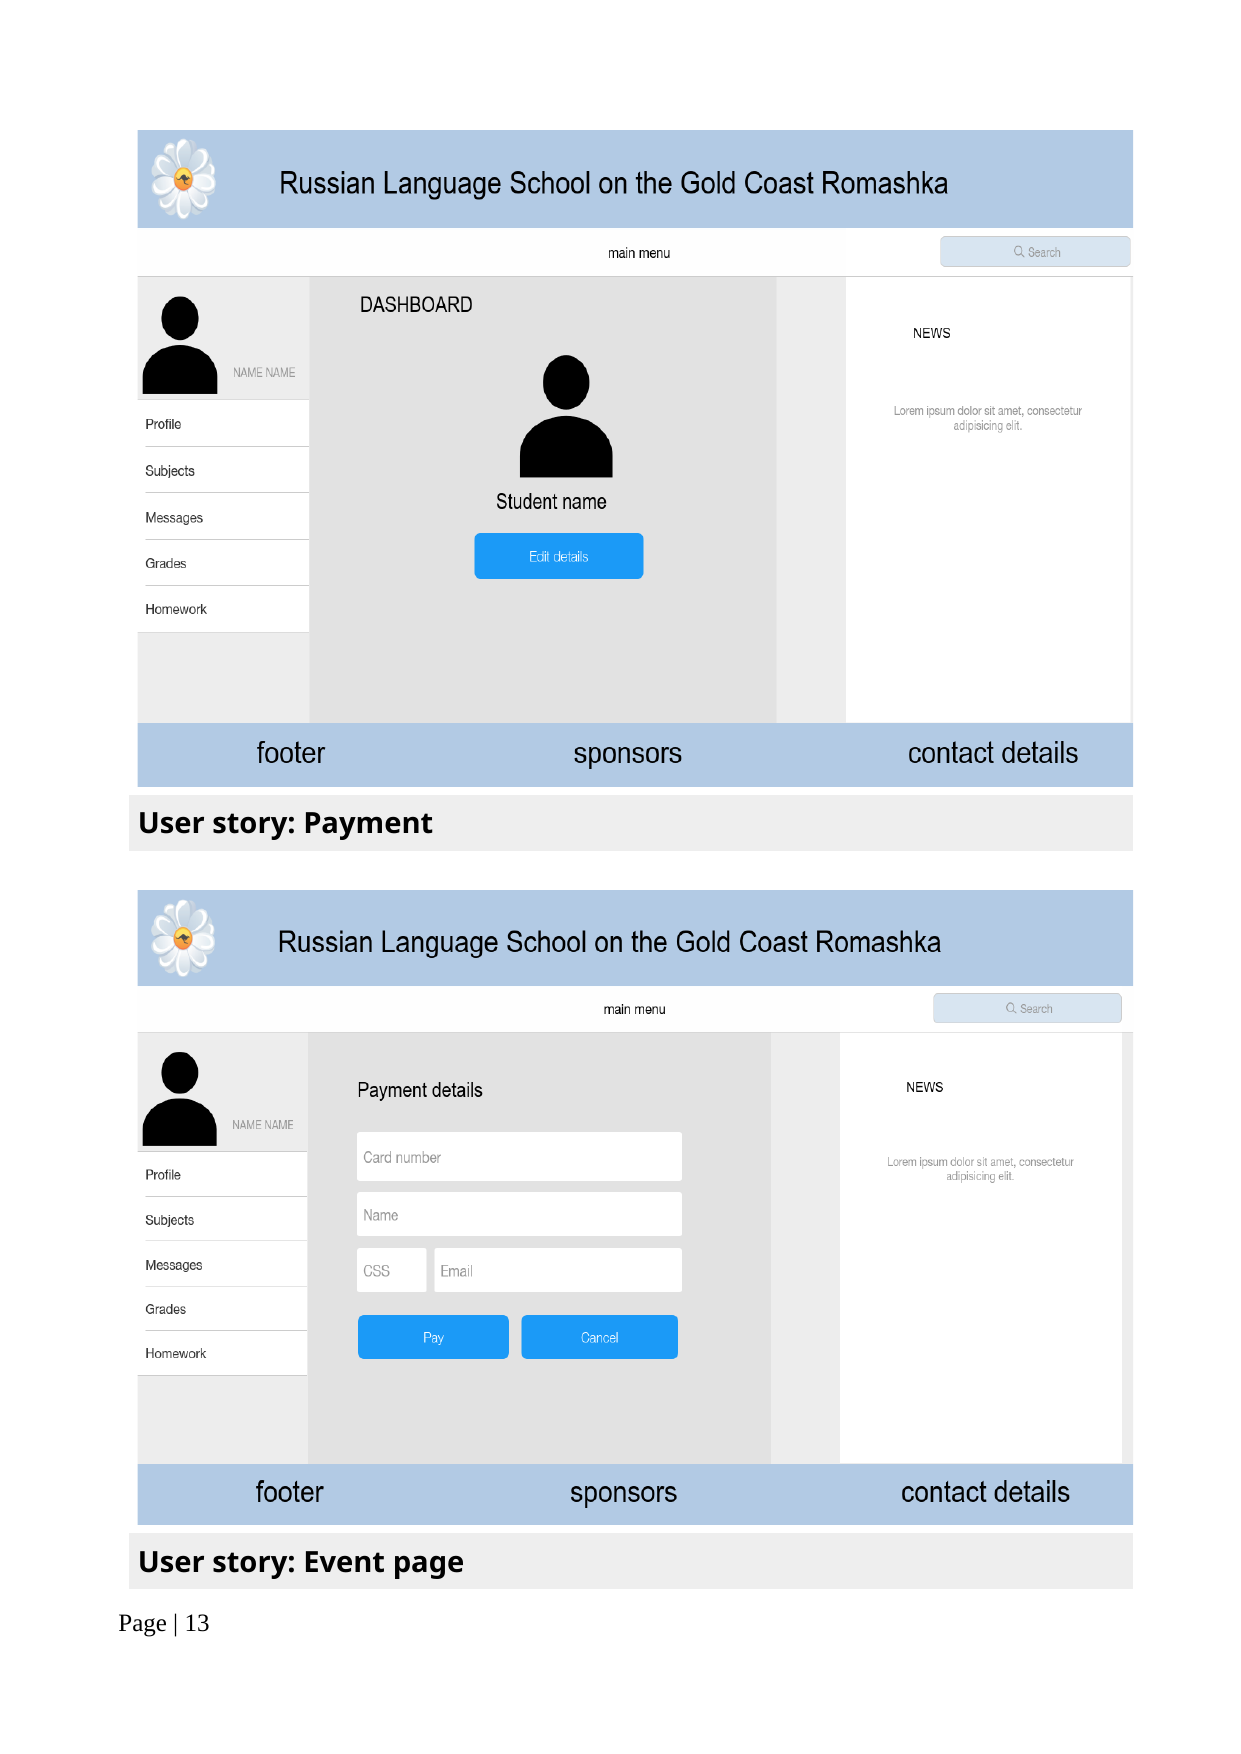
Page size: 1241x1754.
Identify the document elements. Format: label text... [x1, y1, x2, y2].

table_cell User story: Event page [129, 1533, 1133, 1589]
picture [137, 130, 1134, 787]
table_cell [129, 851, 1133, 1533]
table_cell [129, 59, 1133, 794]
picture [137, 890, 1134, 1525]
table_cell User story: Payment [129, 795, 1133, 851]
